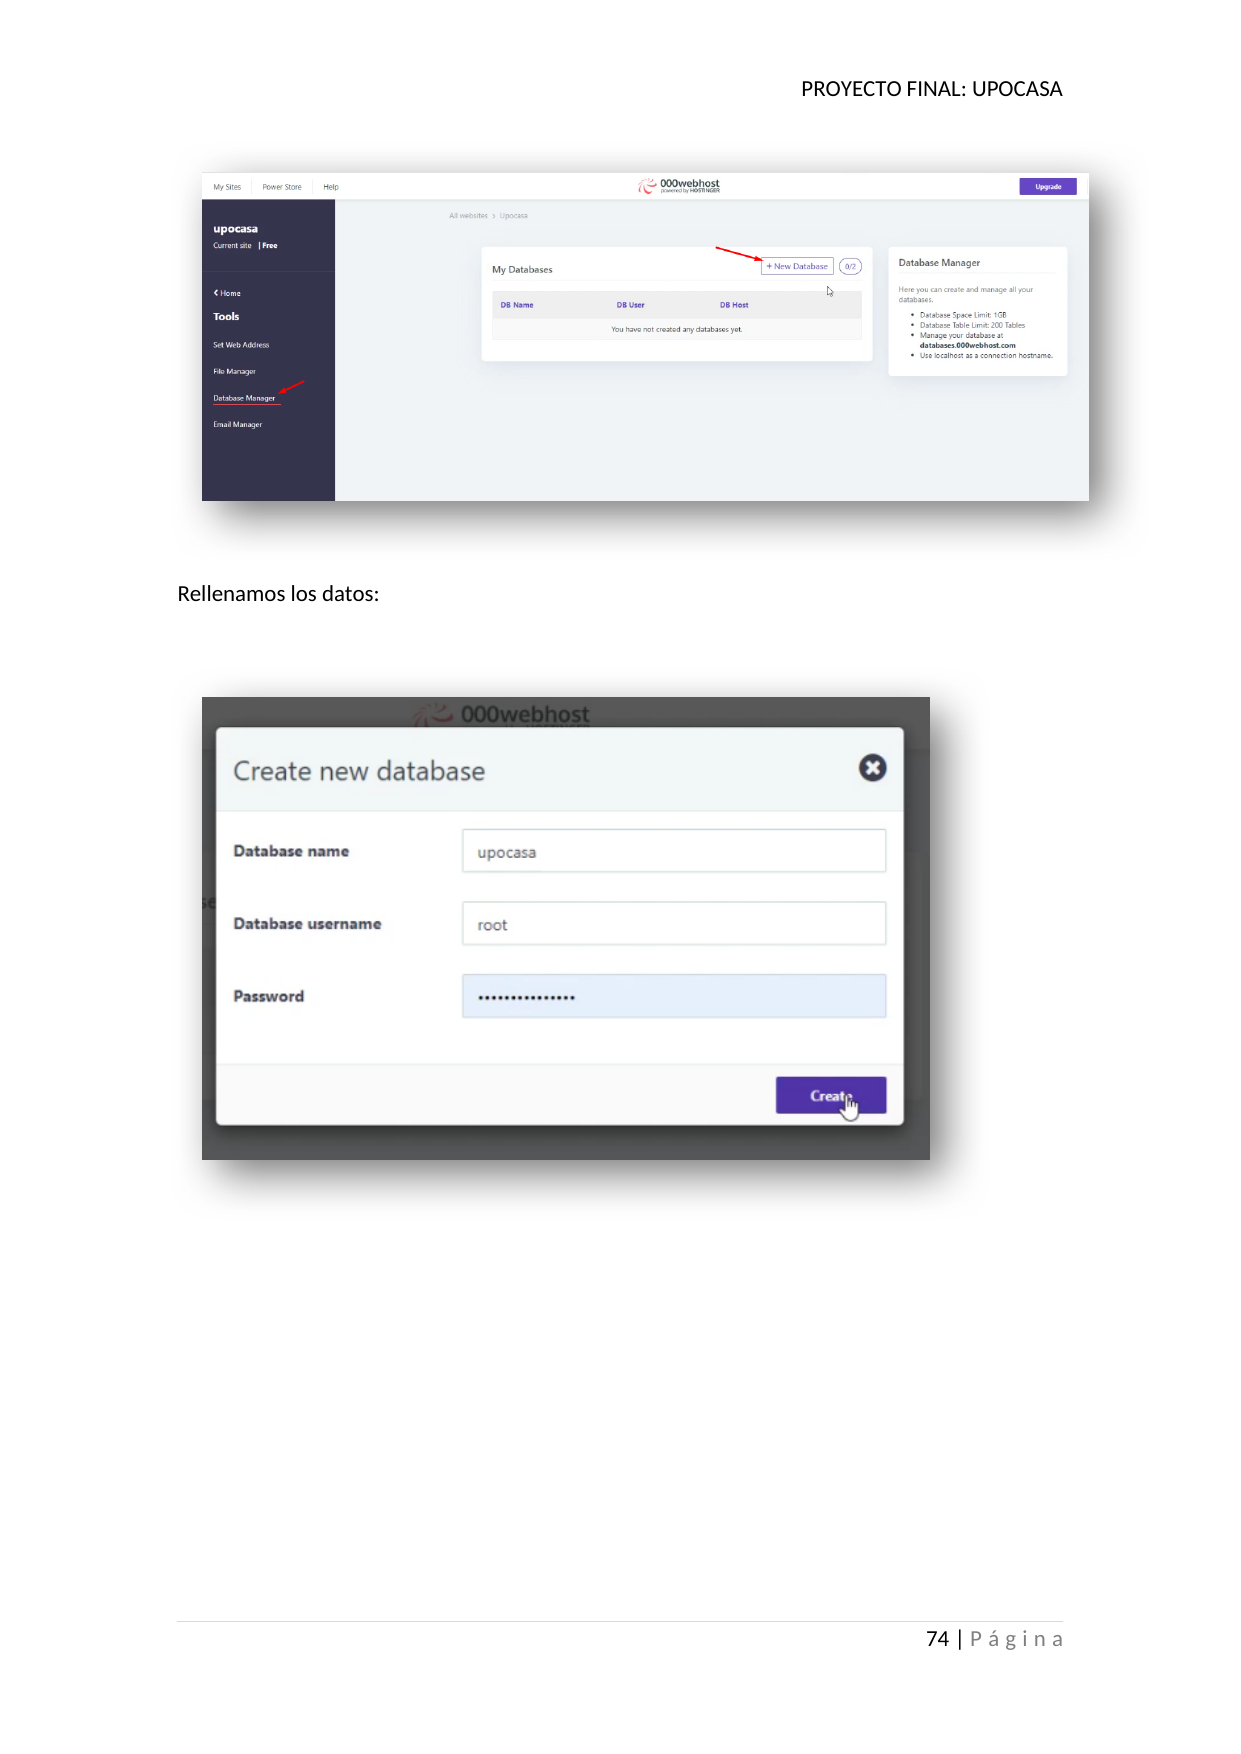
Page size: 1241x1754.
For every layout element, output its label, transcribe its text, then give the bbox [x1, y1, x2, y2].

picture [202, 697, 930, 1160]
picture [202, 172, 1089, 501]
text Rellenamos los datos: [177, 579, 1063, 607]
